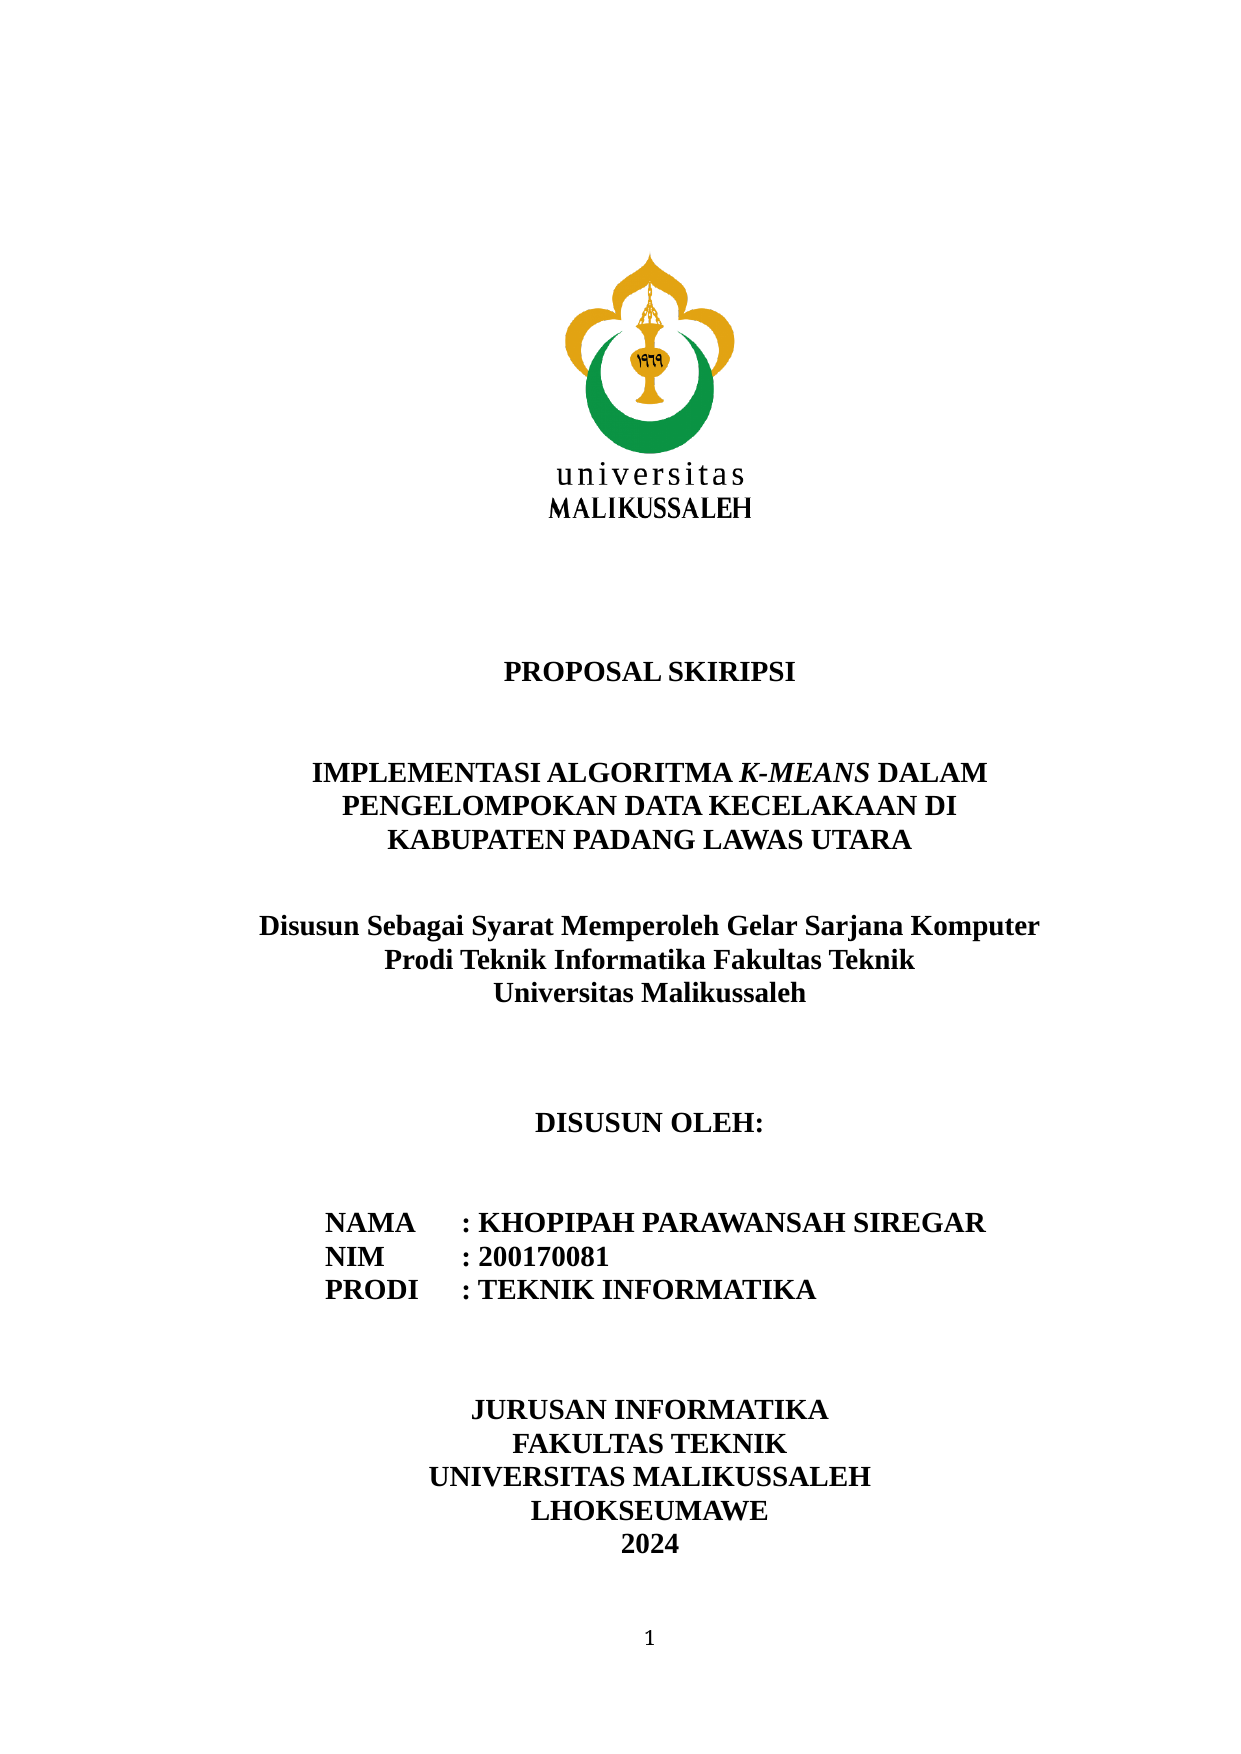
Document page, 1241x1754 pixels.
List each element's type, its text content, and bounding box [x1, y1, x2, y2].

text 2024 [236, 1526, 1063, 1560]
text Disusun Sebagai Syarat Memperoleh Gelar Sarjana Komputer [236, 908, 1063, 942]
text PRODI : TEKNIK INFORMATIKA [236, 1272, 1063, 1306]
text KABUPATEN PADANG LAWAS UTARA [236, 822, 1063, 856]
text JURUSAN INFORMATIKA [236, 1392, 1063, 1426]
text DISUSUN OLEH: [236, 1105, 1063, 1138]
text Prodi Teknik Informatika Fakultas Teknik [236, 942, 1063, 976]
text UNIVERSITAS MALIKUSSALEH [236, 1459, 1063, 1493]
text IMPLEMENTASI ALGORITMA K-MEANS DALAM PENGELOMPOKAN DATA KECELAKAAN DI [236, 755, 1063, 822]
text LHOKSEUMAWE [236, 1493, 1063, 1526]
text Universitas Malikussaleh [236, 976, 1063, 1009]
picture [531, 236, 768, 538]
text FAKULTAS TEKNIK [236, 1426, 1063, 1459]
text NIM : 200170081 [236, 1239, 1063, 1272]
text PROPOSAL SKIRIPSI [236, 654, 1063, 688]
text NAMA : KHOPIPAH PARAWANSAH SIREGAR [236, 1205, 1063, 1239]
